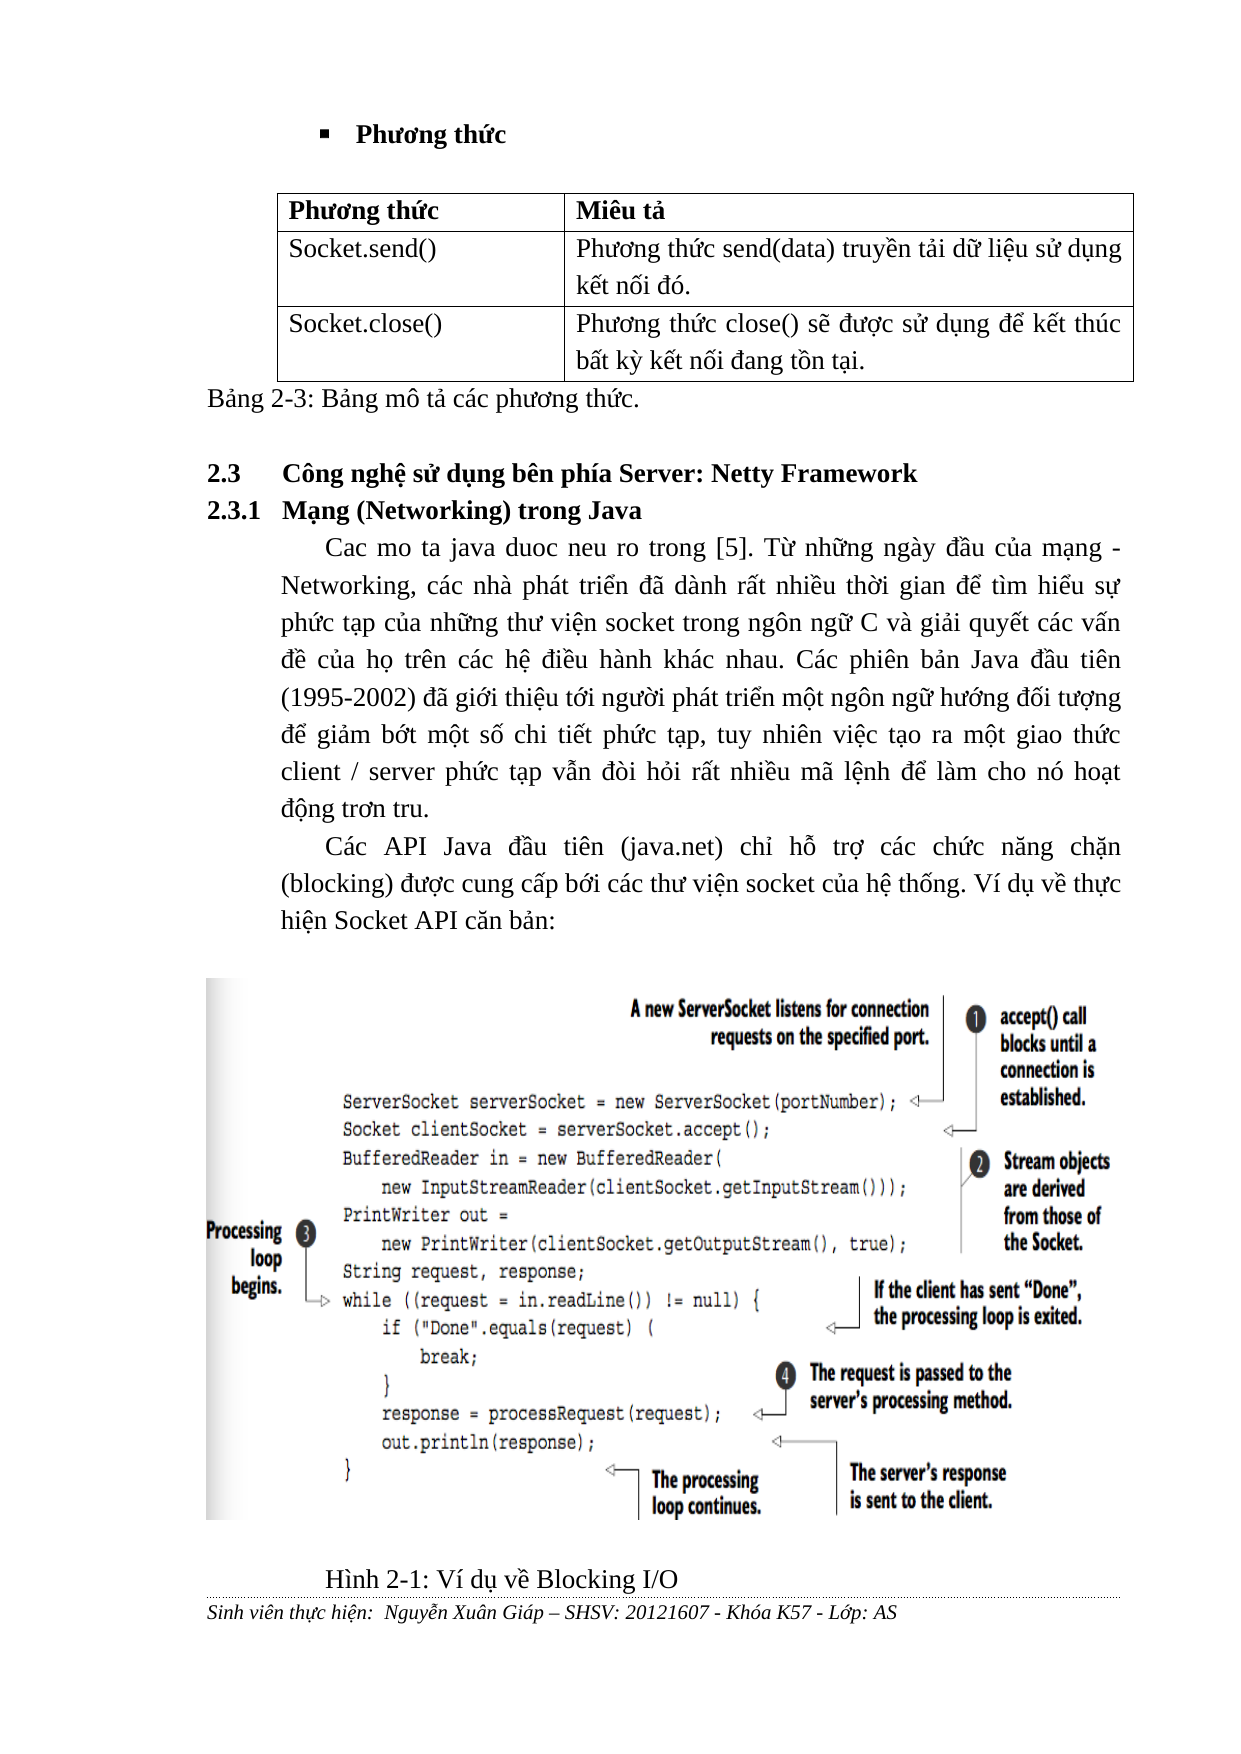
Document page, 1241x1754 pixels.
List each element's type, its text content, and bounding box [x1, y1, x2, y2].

table_header Miêu tả [565, 194, 1133, 231]
text Cac mo ta java duoc neu ro trong [5]. Từ những ngày đầu của mạng - Networking, các nhà phát triển đã dành rất nhiều thời gian để tìm hiểu sự phức tạp của những thư viện socket trong ngôn ngữ C và giải quyết các vấn đề của họ trên các hệ điều hành khác nhau. Các phiên bản Java đầu tiên (1995-2002) đã giới thiệu tới người phát triển một ngôn ngữ hướng đối tượng để giảm bớt một số chi tiết phức tạp, tuy nhiên việc tạo ra một giao thức client / server phức tạp vẫn đòi hỏi rất nhiều mã lệnh để làm cho nó hoạt động trơn tru. [281, 531, 1122, 824]
table_header Phương thức [278, 194, 564, 231]
table_cell Phương thức close() sẽ được sử dụng để kết thúc bất kỳ kết nối đang tồn tại. [565, 307, 1133, 381]
text Các API Java đầu tiên (java.net) chỉ hỗ trợ các chức năng chặn (blocking) được cung cấp bới các thư viện socket của hệ thống. Ví dụ về thực hiện Socket API căn bản: [281, 830, 1122, 936]
list Phương thức [318, 118, 1122, 149]
picture [206, 978, 1116, 1520]
text 2.3 Công nghệ sử dụng bên phía Server: Netty Framework [207, 457, 1122, 488]
table_cell Socket.send() [278, 232, 564, 306]
table_cell Phương thức send(data) truyền tải dữ liệu sử dụng kết nối đó. [565, 232, 1133, 306]
text 2.3.1 Mạng (Networking) trong Java [207, 494, 1122, 525]
text Hình 2-1: Ví dụ về Blocking I/O [281, 1563, 1122, 1594]
text Bảng 2-3: Bảng mô tả các phương thức. [207, 382, 1122, 413]
table_cell Socket.close() [278, 307, 564, 381]
